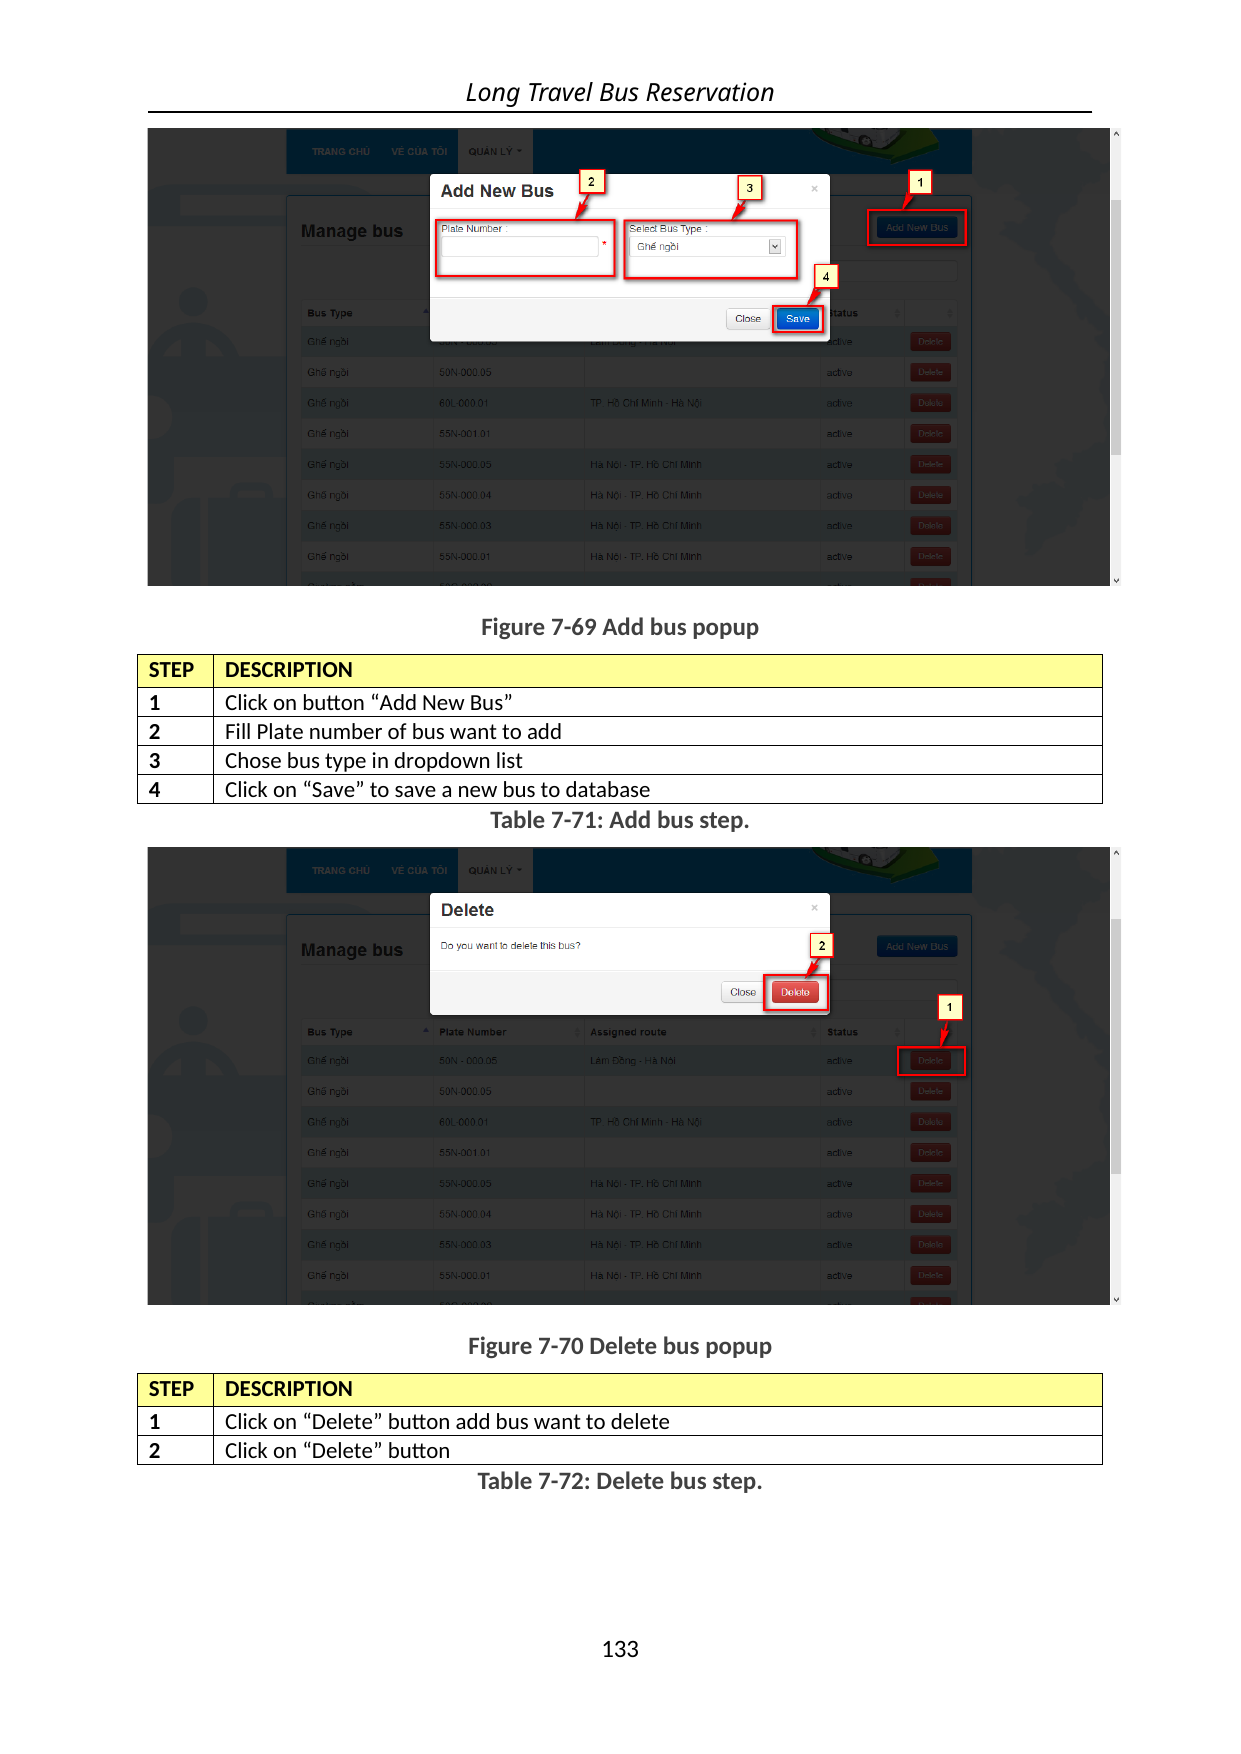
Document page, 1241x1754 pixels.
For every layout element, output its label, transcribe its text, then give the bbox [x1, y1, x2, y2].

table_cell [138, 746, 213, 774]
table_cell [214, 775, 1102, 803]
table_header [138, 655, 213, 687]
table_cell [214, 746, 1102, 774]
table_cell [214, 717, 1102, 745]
picture [147, 128, 1122, 586]
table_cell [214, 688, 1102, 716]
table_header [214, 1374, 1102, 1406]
picture [147, 847, 1122, 1305]
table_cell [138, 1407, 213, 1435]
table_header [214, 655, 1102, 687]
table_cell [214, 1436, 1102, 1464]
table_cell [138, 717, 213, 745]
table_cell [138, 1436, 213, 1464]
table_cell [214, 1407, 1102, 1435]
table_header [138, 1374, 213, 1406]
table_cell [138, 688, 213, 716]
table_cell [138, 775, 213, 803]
